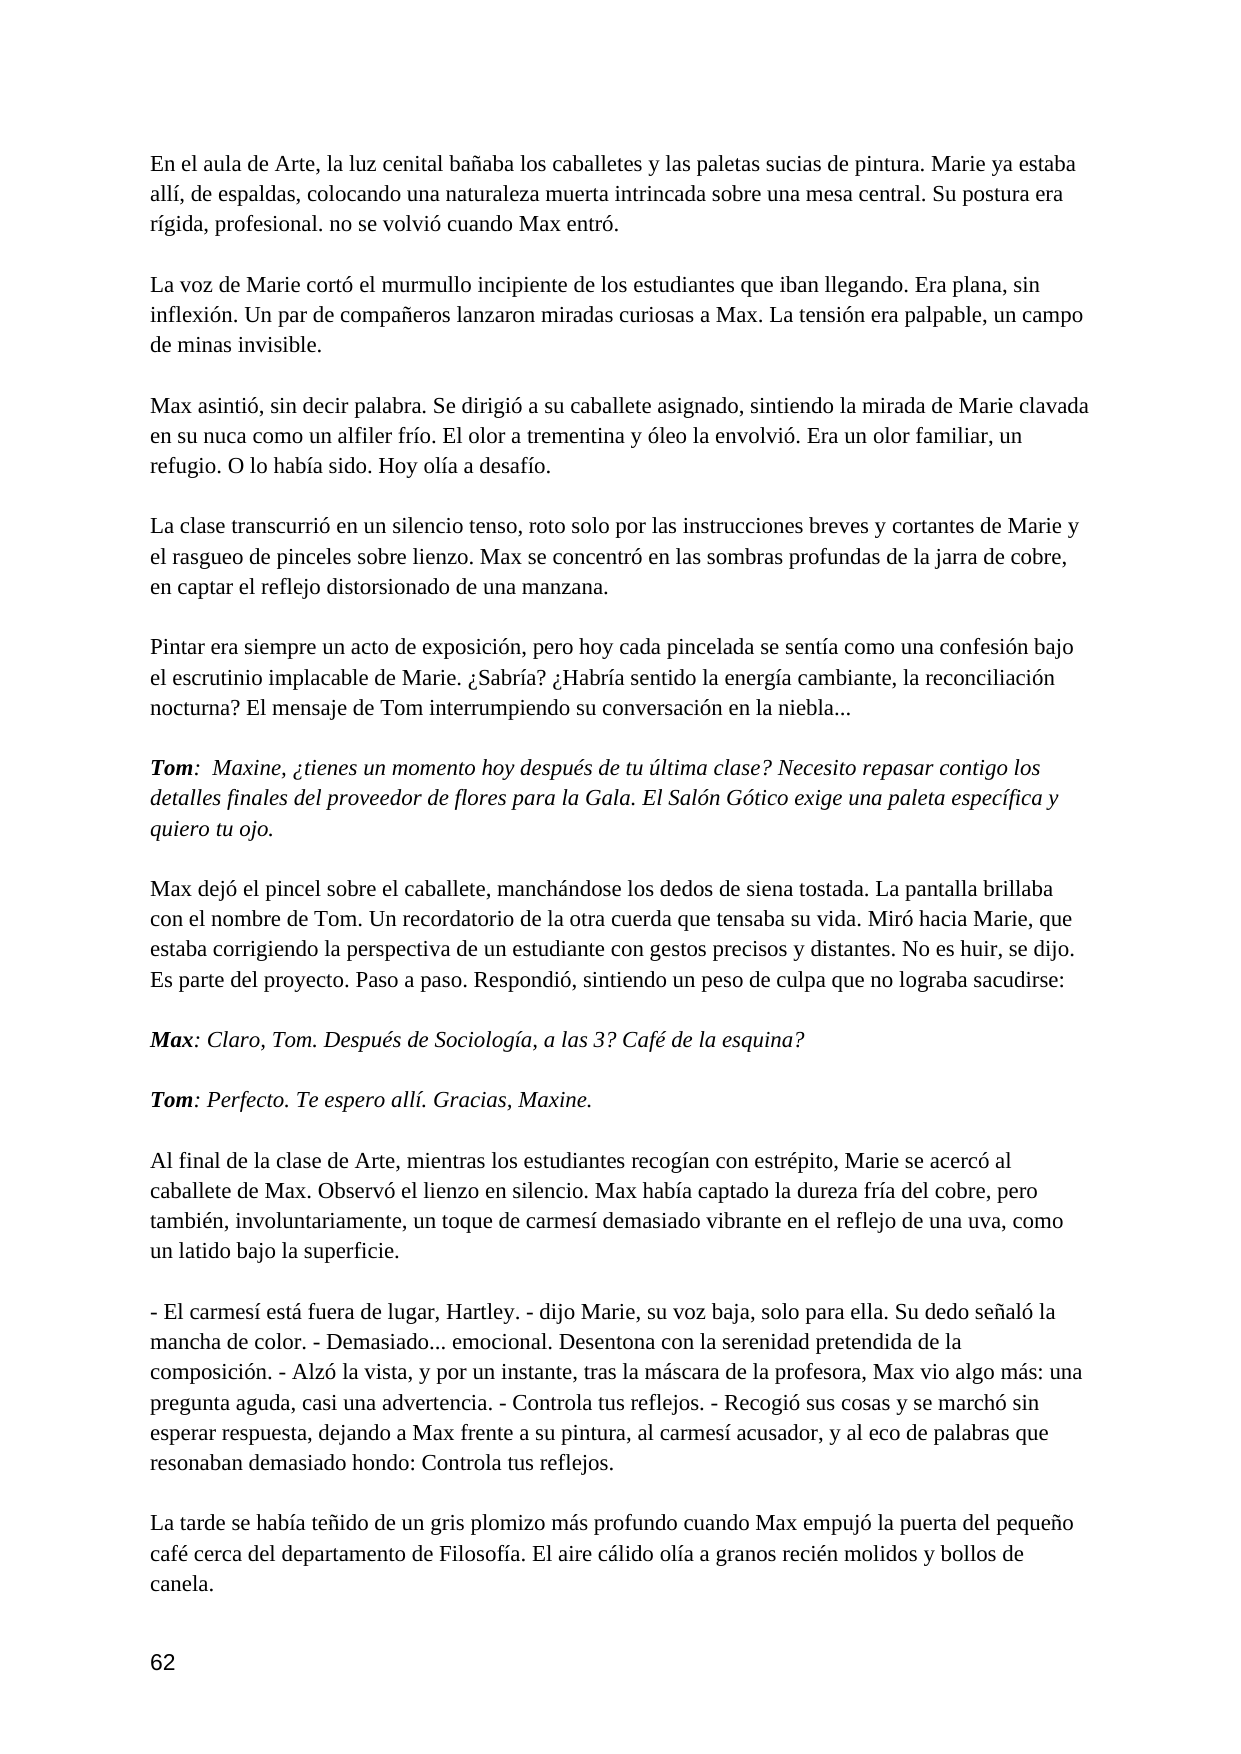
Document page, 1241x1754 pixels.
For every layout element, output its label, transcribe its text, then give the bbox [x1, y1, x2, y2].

text Max: Claro, Tom. Después de Sociología, a las 3? Café de la esquina? [150, 1026, 1090, 1052]
text En el aula de Arte, la luz cenital bañaba los caballetes y las paletas sucias de pintura. Marie ya estaba allí, de espaldas, colocando una naturaleza muerta intrincada sobre una mesa central. Su postura era rígida, profesional. no se volvió cuando Max entró. [150, 150, 1090, 237]
text La tarde se había teñido de un gris plomizo más profundo cuando Max empujó la puerta del pequeño café cerca del departamento de Filosofía. El aire cálido olía a granos recién molidos y bollos de canela. [150, 1509, 1090, 1596]
text Pintar era siempre un acto de exposición, pero hoy cada pincelada se sentía como una confesión bajo el escrutinio implacable de Marie. ¿Sabría? ¿Habría sentido la energía cambiante, la reconciliación nocturna? El mensaje de Tom interrumpiendo su conversación en la niebla... [150, 633, 1090, 720]
text Tom: Perfecto. Te espero allí. Gracias, Maxine. [150, 1086, 1090, 1113]
text Al final de la clase de Arte, mientras los estudiantes recogían con estrépito, Marie se acercó al caballete de Max. Observó el lienzo en silencio. Max había captado la dureza fría del cobre, pero también, involuntariamente, un toque de carmesí demasiado vibrante en el reflejo de una uva, como un latido bajo la superficie. [150, 1147, 1090, 1264]
text Max dejó el pincel sobre el caballete, manchándose los dedos de siena tostada. La pantalla brillaba con el nombre de Tom. Un recordatorio de la otra cuerda que tensaba su vida. Miró hacia Marie, que estaba corrigiendo la perspectiva de un estudiante con gestos precisos y distantes. No es huir, se dijo. Es parte del proyecto. Paso a paso. Respondió, sintiendo un peso de culpa que no lograba sacudirse: [150, 875, 1090, 992]
text La clase transcurrió en un silencio tenso, roto solo por las instrucciones breves y cortantes de Marie y el rasgueo de pinceles sobre lienzo. Max se concentró en las sombras profundas de la jarra de cobre, en captar el reflejo distorsionado de una manzana. [150, 512, 1090, 599]
text Max asintió, sin decir palabra. Se dirigió a su caballete asignado, sintiendo la mirada de Marie clavada en su nuca como un alfiler frío. El olor a trementina y óleo la envolvió. Era un olor familiar, un refugio. O lo había sido. Hoy olía a desafío. [150, 392, 1090, 478]
text La voz de Marie cortó el murmullo incipiente de los estudiantes que iban llegando. Era plana, sin inflexión. Un par de compañeros lanzaron miradas curiosas a Max. La tensión era palpable, un campo de minas invisible. [150, 271, 1090, 358]
text Tom: Maxine, ¿tienes un momento hoy después de tu última clase? Necesito repasar contigo los detalles finales del proveedor de flores para la Gala. El Salón Gótico exige una paleta específica y quiero tu ojo. [150, 754, 1090, 841]
text - El carmesí está fuera de lugar, Hartley. - dijo Marie, su voz baja, solo para ella. Su dedo señaló la mancha de color. - Demasiado... emocional. Desentona con la serenidad pretendida de la composición. - Alzó la vista, y por un instante, tras la máscara de la profesora, Max vio algo más: una pregunta aguda, casi una advertencia. - Controla tus reflejos. - Recogió sus cosas y se marchó sin esperar respuesta, dejando a Max frente a su pintura, al carmesí acusador, y al eco de palabras que resonaban demasiado hondo: Controla tus reflejos. [150, 1298, 1090, 1475]
